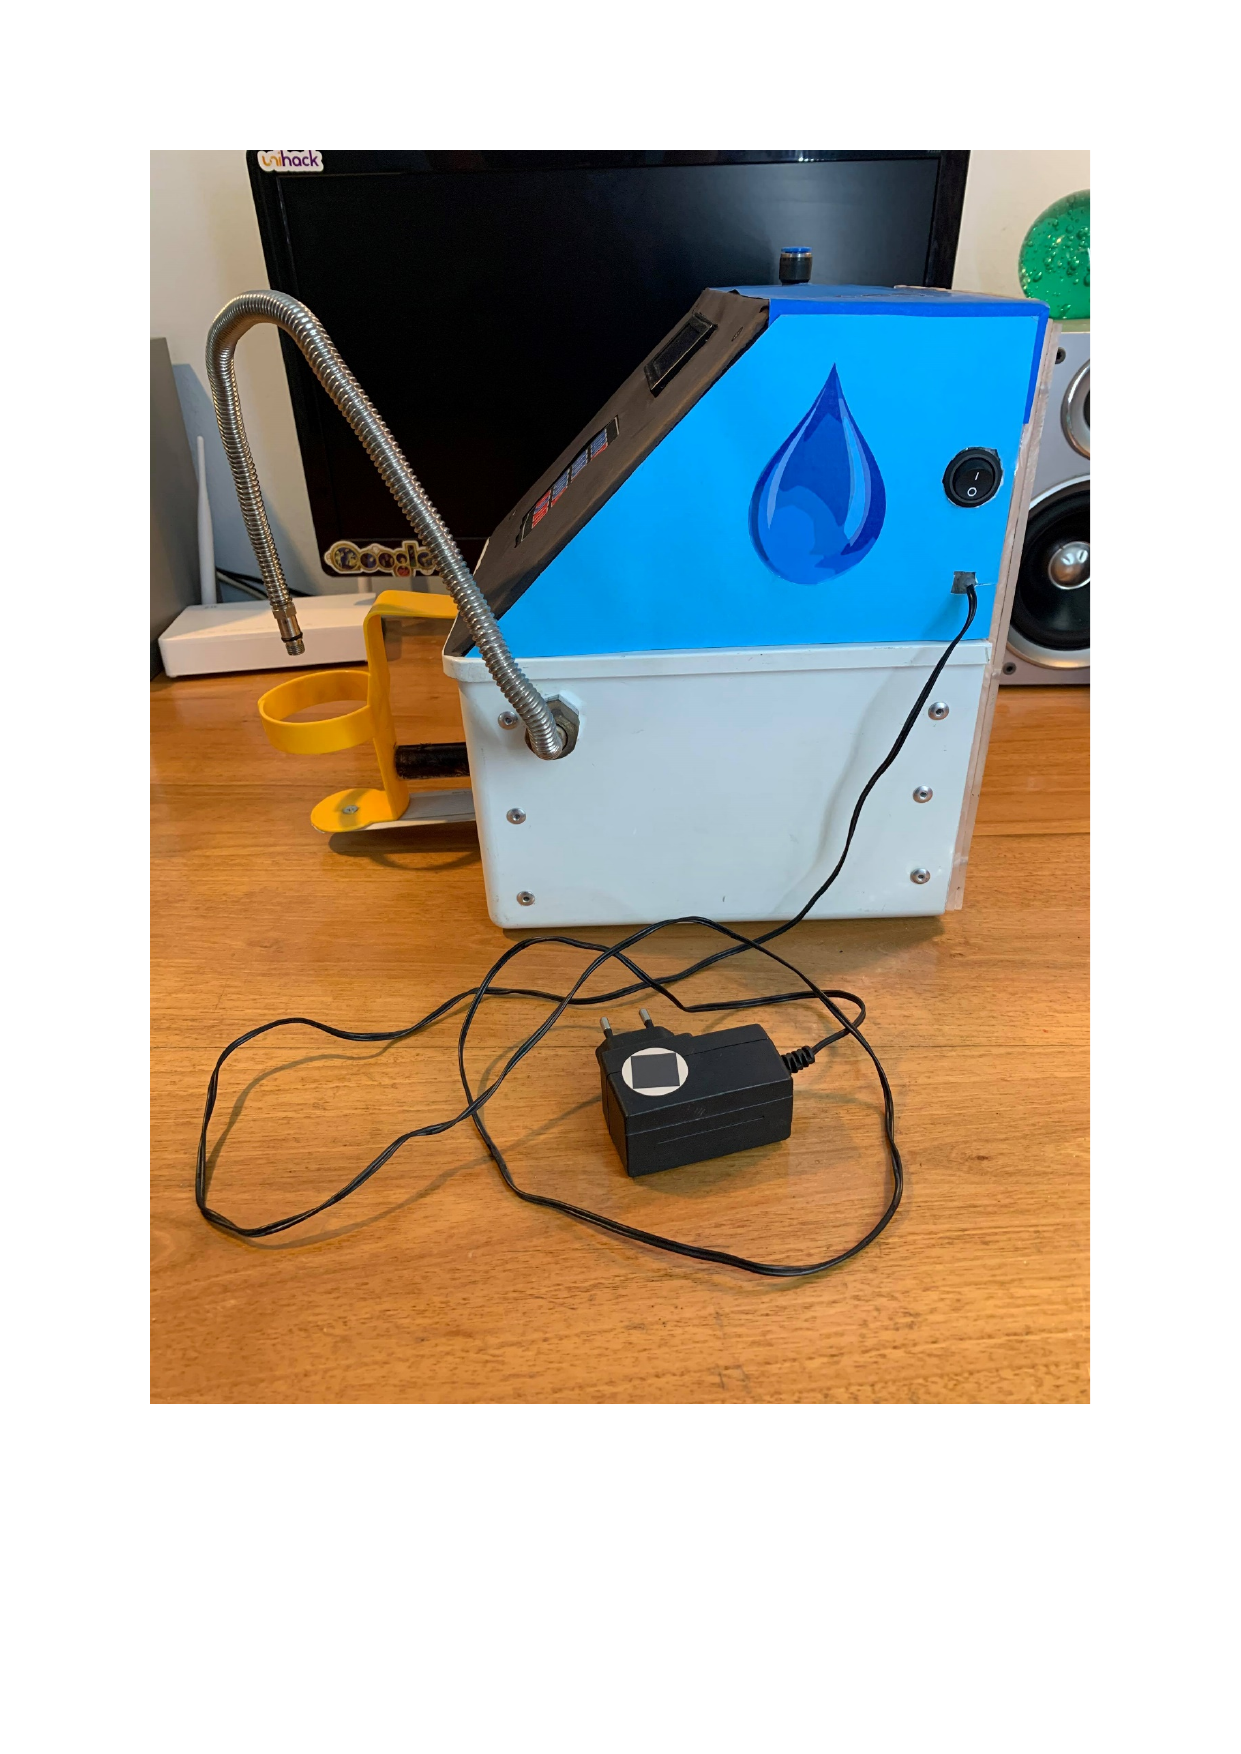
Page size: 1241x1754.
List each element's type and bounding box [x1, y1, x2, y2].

picture [150, 150, 1091, 1404]
